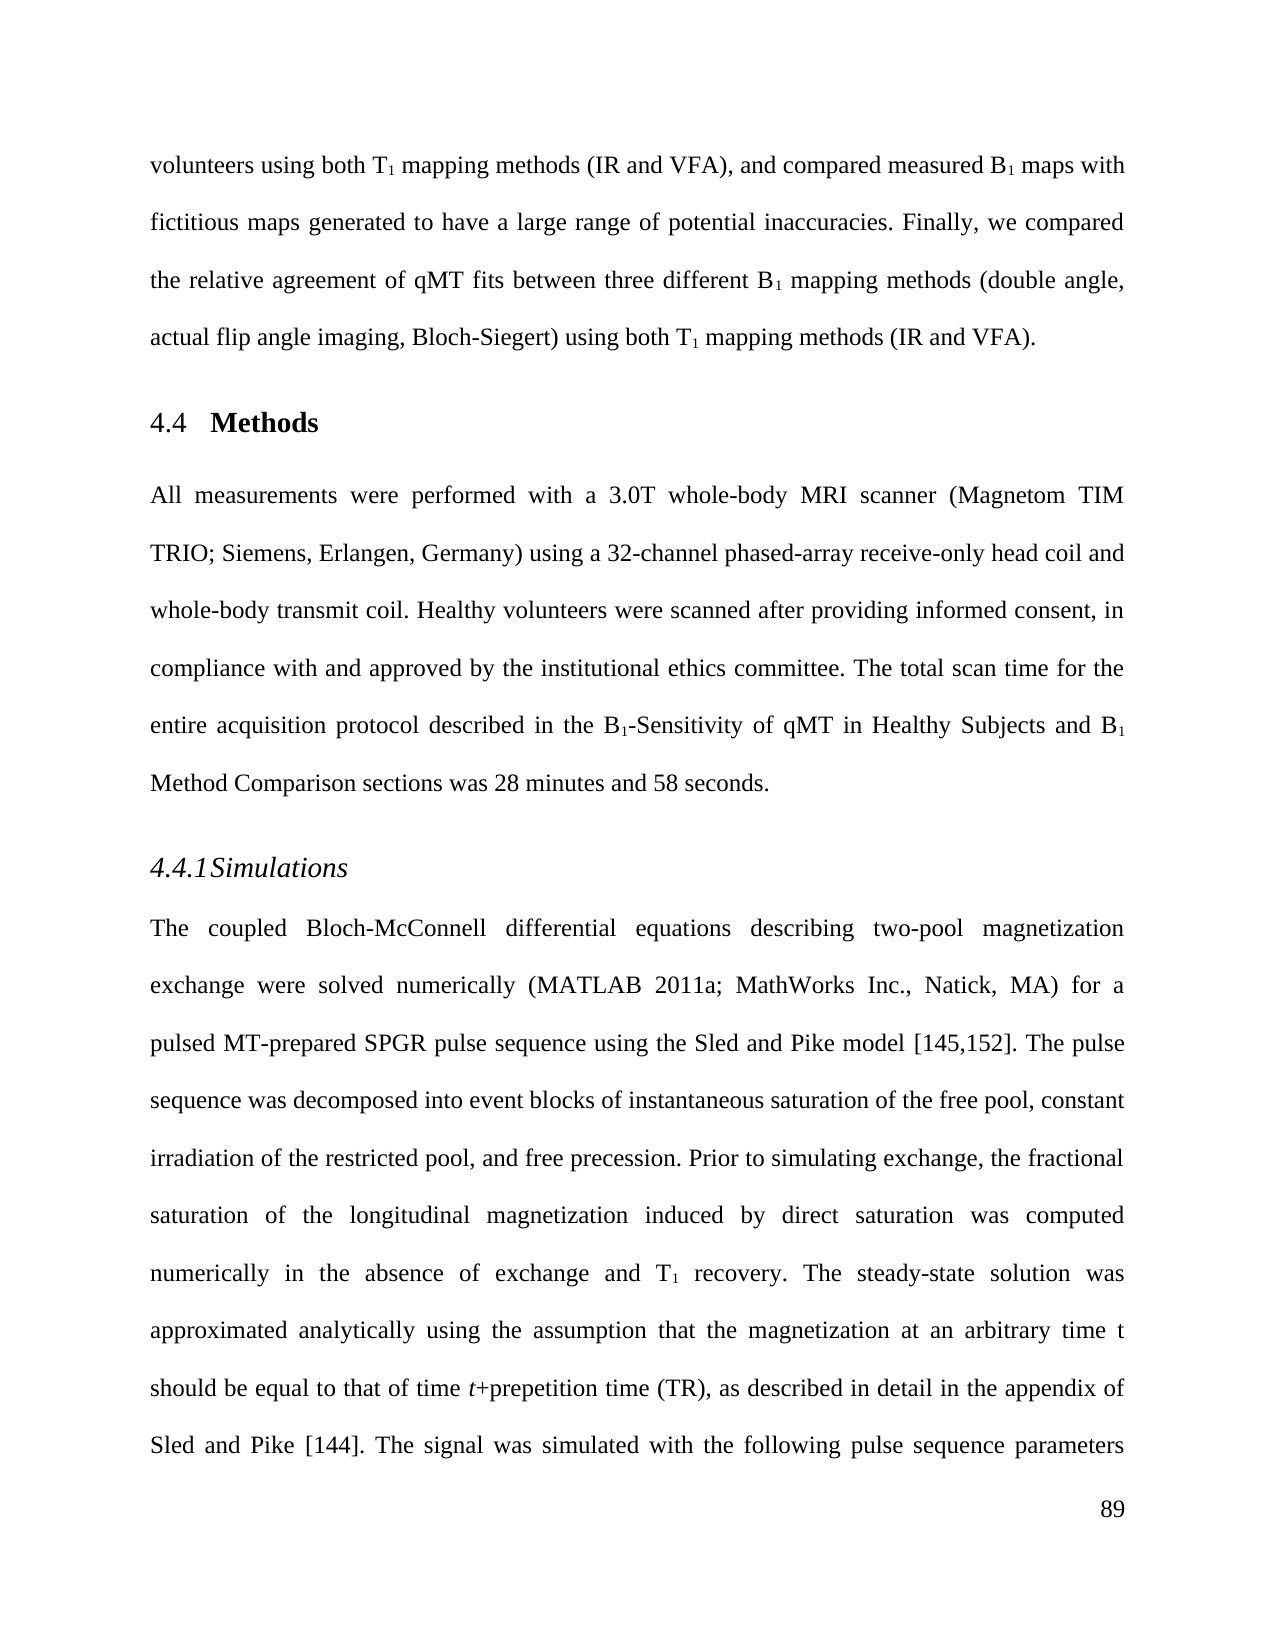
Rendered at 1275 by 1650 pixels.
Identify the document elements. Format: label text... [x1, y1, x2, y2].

subtitle Methods [150, 405, 1125, 438]
text All measurements were performed with a 3.0T whole-body MRI scanner (Magnetom TIM TRIO; Siemens, Erlangen, Germany) using a 32-channel phased-array receive-only head coil and whole-body transmit coil. Healthy volunteers were scanned after providing informed consent, in compliance with and approved by the institutional ethics committee. The total scan time for the entire acquisition protocol described in the B1-Sensitivity of qMT in Healthy Subjects and B1 Method Comparison sections was 28 minutes and 58 seconds. [150, 480, 1125, 797]
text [150, 913, 1125, 1459]
subtitle Simulations [150, 850, 1125, 884]
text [150, 150, 1125, 351]
